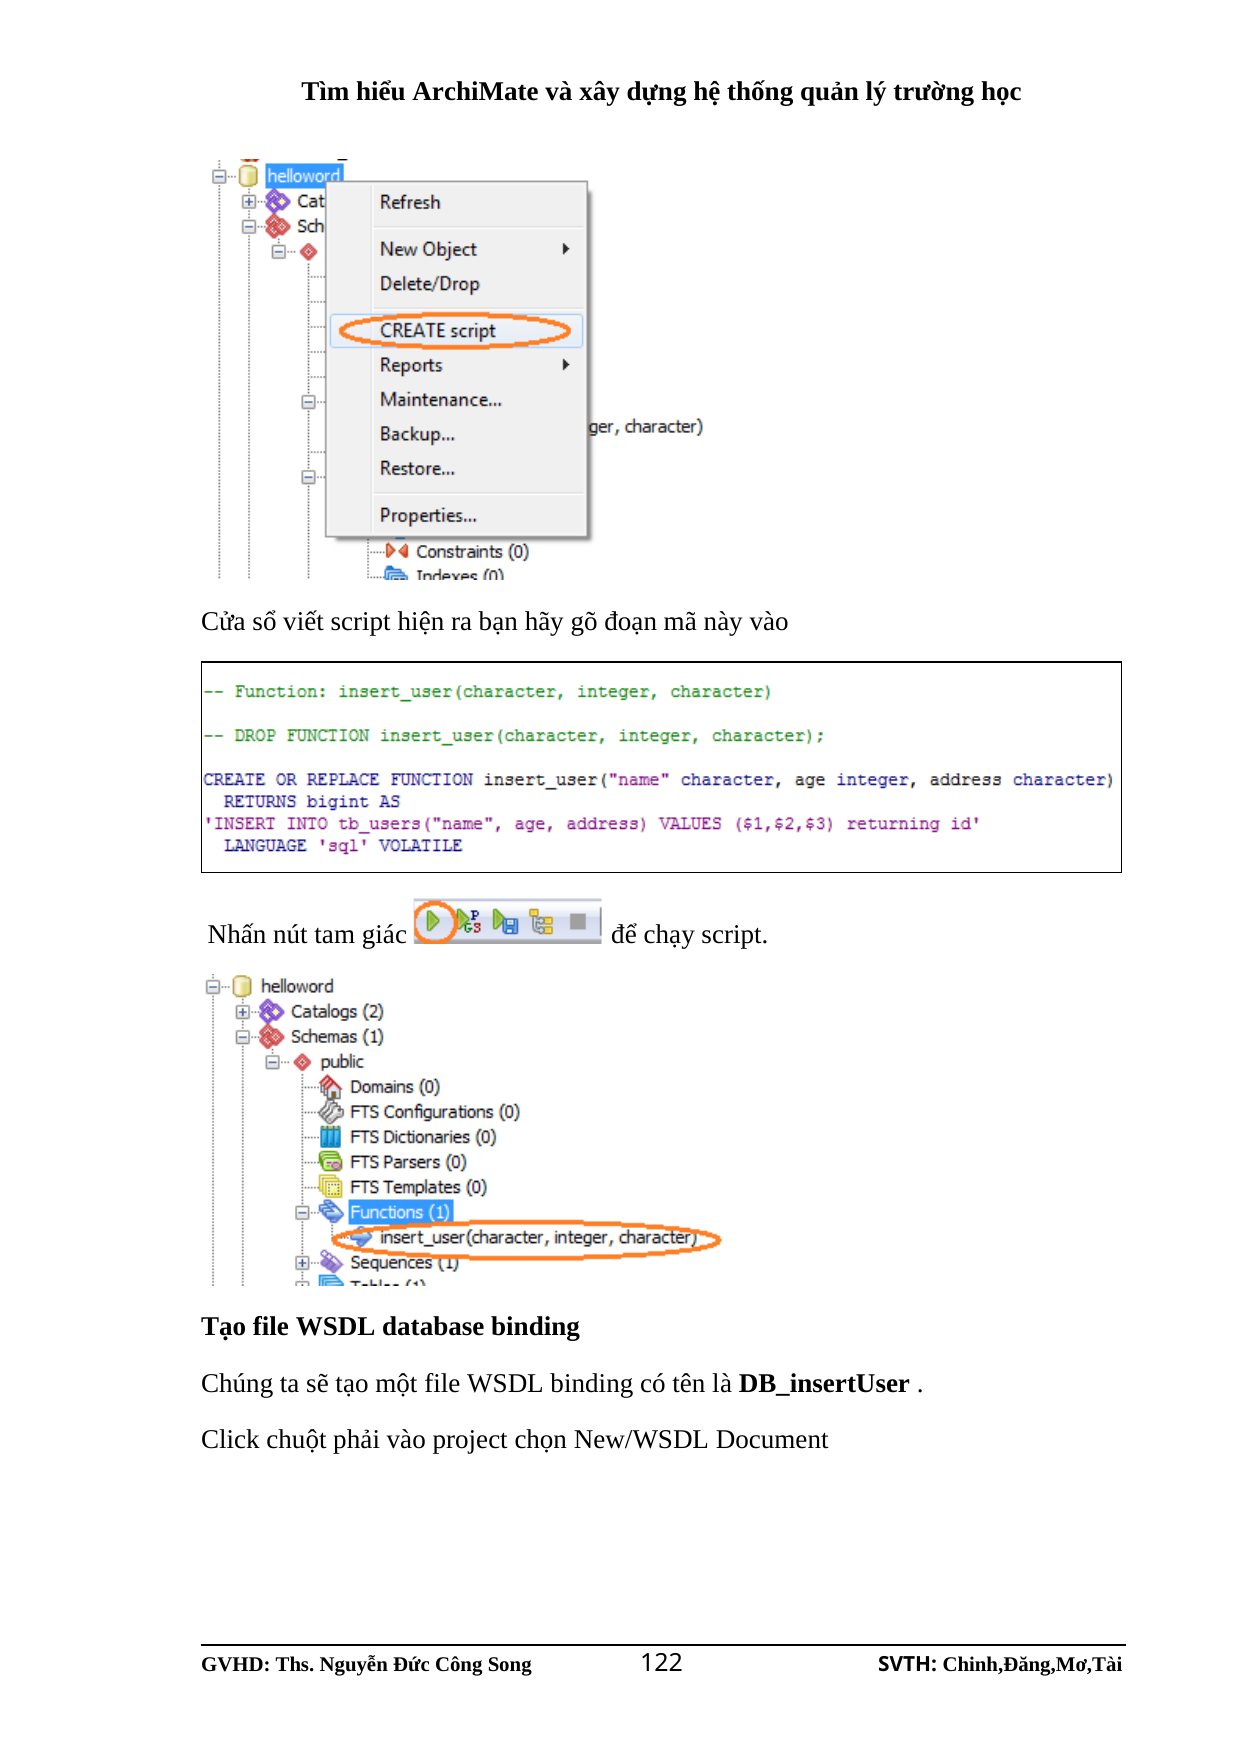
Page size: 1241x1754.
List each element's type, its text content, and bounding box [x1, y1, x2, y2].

picture [413, 898, 605, 944]
text Cửa sổ viết script hiện ra bạn hãy gõ đoạn mã này vào [201, 605, 1122, 636]
text Chúng ta sẽ tạo một file WSDL binding có tên là DB_insertUser . [201, 1367, 1122, 1398]
picture [200, 974, 725, 1286]
text Tạo file WSDL database binding [201, 1311, 1122, 1342]
picture [202, 663, 1121, 872]
picture [200, 159, 723, 580]
text Nhấn nút tam giác để chạy script. [201, 898, 1122, 949]
text Click chuột phải vào project chọn New/WSDL Document [201, 1423, 1122, 1454]
